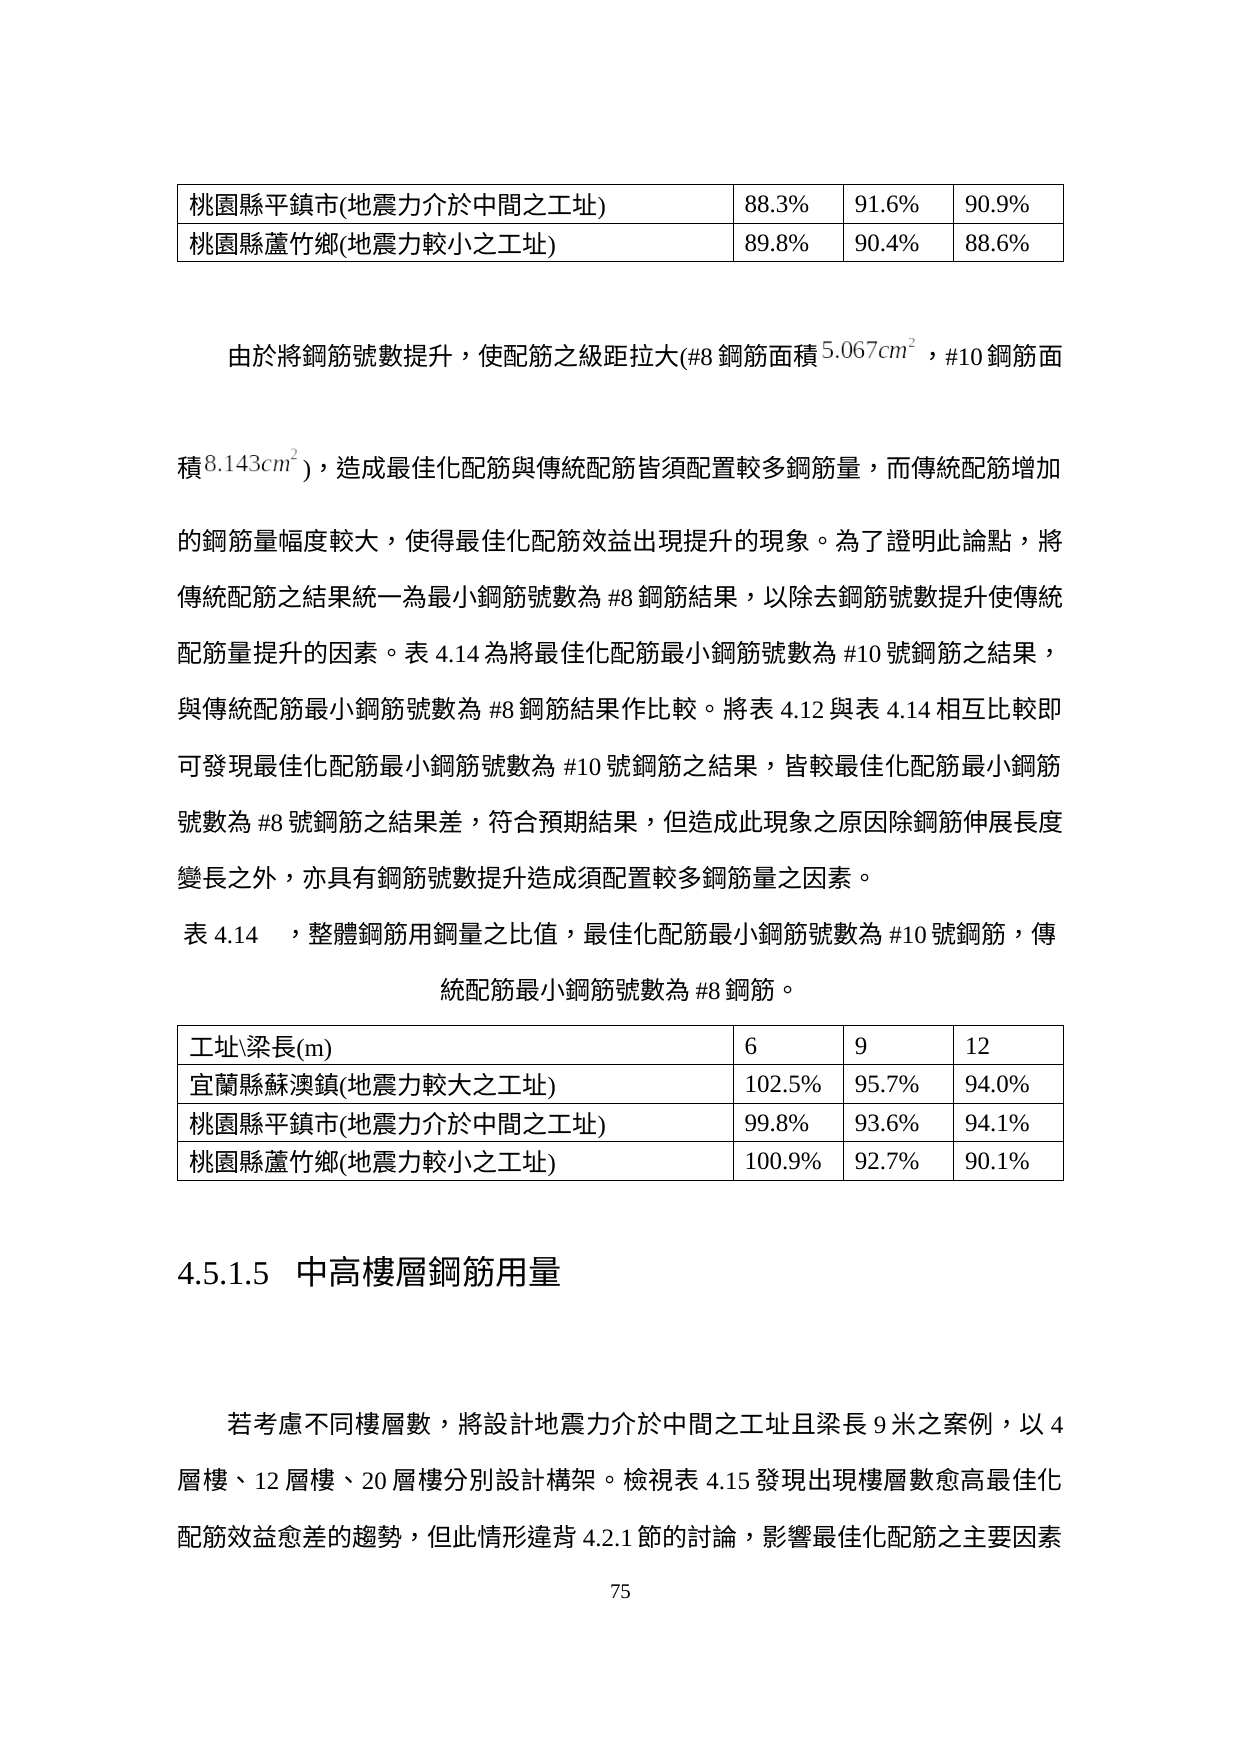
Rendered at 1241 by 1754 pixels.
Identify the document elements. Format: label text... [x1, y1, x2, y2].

table_cell 99.8% [734, 1104, 843, 1141]
table_cell 90.1% [954, 1142, 1063, 1179]
table_cell 90.9% [954, 185, 1063, 223]
table_cell 95.7% [844, 1065, 953, 1102]
table_cell 88.3% [734, 185, 843, 223]
table_cell 桃園縣蘆竹鄉(地震力較小之工址) [178, 224, 733, 261]
table_header 12 [954, 1026, 1063, 1064]
table_cell 88.6% [954, 224, 1063, 261]
table_cell 宜蘭縣蘇澳鎮(地震力較大之工址) [178, 1065, 733, 1102]
table_header 6 [734, 1026, 843, 1064]
table_cell 102.5% [734, 1065, 843, 1102]
subtitle 中高樓層鋼筋用量 [177, 1232, 1063, 1307]
table_cell 桃園縣蘆竹鄉(地震力較小之工址) [178, 1142, 733, 1179]
table_cell 92.7% [844, 1142, 953, 1179]
table_cell 94.0% [954, 1065, 1063, 1102]
table_cell 93.6% [844, 1104, 953, 1141]
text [177, 1404, 1063, 1554]
table_header 9 [844, 1026, 953, 1064]
table_cell 91.6% [844, 185, 953, 223]
table_cell 94.1% [954, 1104, 1063, 1141]
table_cell 100.9% [734, 1142, 843, 1179]
table_cell 90.4% [844, 224, 953, 261]
table_header 工址\梁長(m) [178, 1026, 733, 1064]
table_cell 89.8% [734, 224, 843, 261]
table_cell 桃園縣平鎮市(地震力介於中間之工址) [178, 185, 733, 223]
table_cell 桃園縣平鎮市(地震力介於中間之工址) [178, 1104, 733, 1141]
